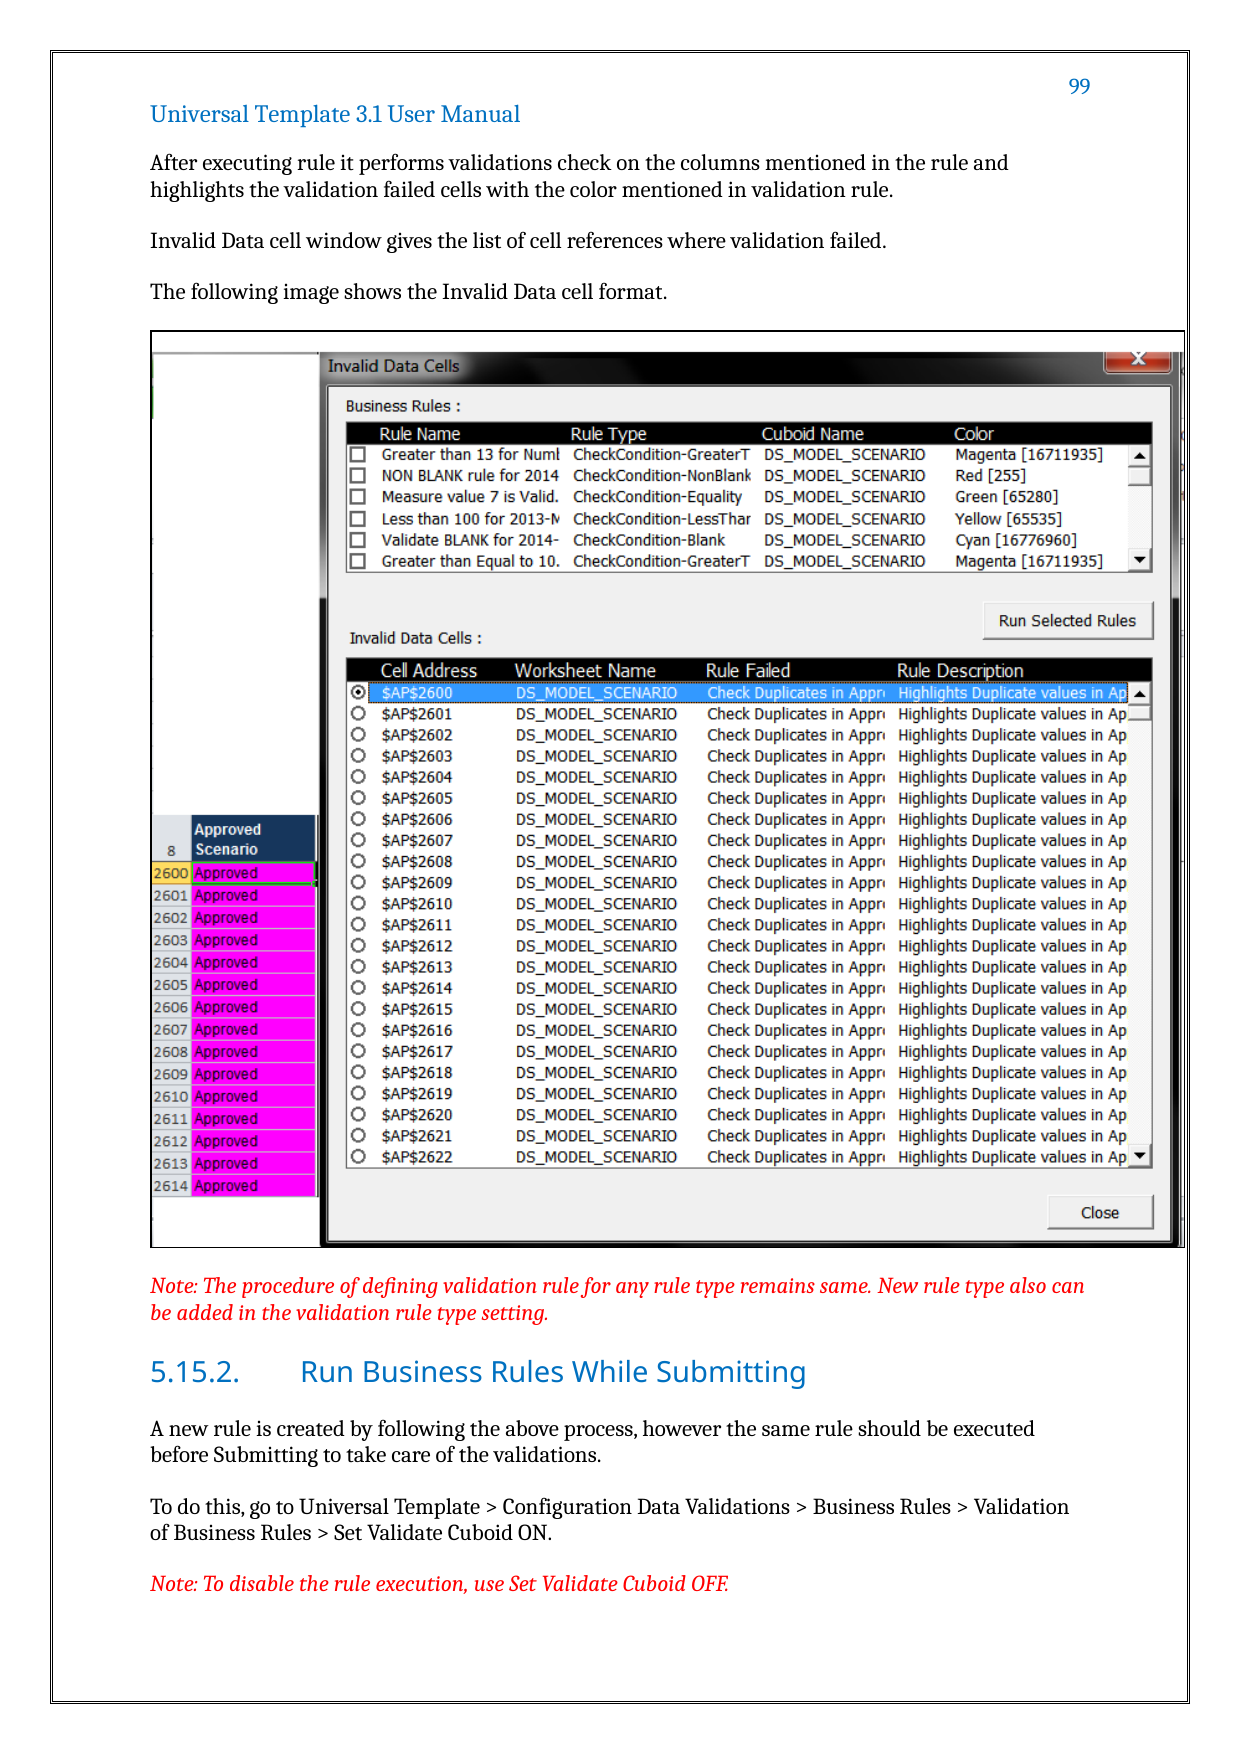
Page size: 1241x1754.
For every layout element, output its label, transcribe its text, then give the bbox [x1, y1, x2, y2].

text To do this, go to Universal Template > Configuration Data Validations > Business Rules > Validation of Business Rules > Set Validate Cuboid ON. [150, 1493, 1090, 1546]
text The following image shows the Invalid Data cell format. [150, 279, 1090, 305]
text Note: The procedure of defining validation rule for any rule type remains same. New rule type also can be added in the validation rule type setting. [150, 1273, 1090, 1326]
text Note: To disable the rule execution, use Set Validate Cuboid OFF. [150, 1571, 1090, 1597]
subtitle Run Business Rules While Submitting [150, 1351, 1090, 1391]
text After executing rule it performs validations check on the columns mentioned in the rule and highlights the validation failed cells with the color mentioned in validation rule. [150, 150, 1090, 203]
text A new rule is created by following the above process, however the same rule should be executed before Submitting to take care of the validations. [150, 1416, 1090, 1468]
picture [152, 332, 1184, 1247]
text Invalid Data cell window gives the list of cell references where validation failed. [150, 228, 1090, 254]
